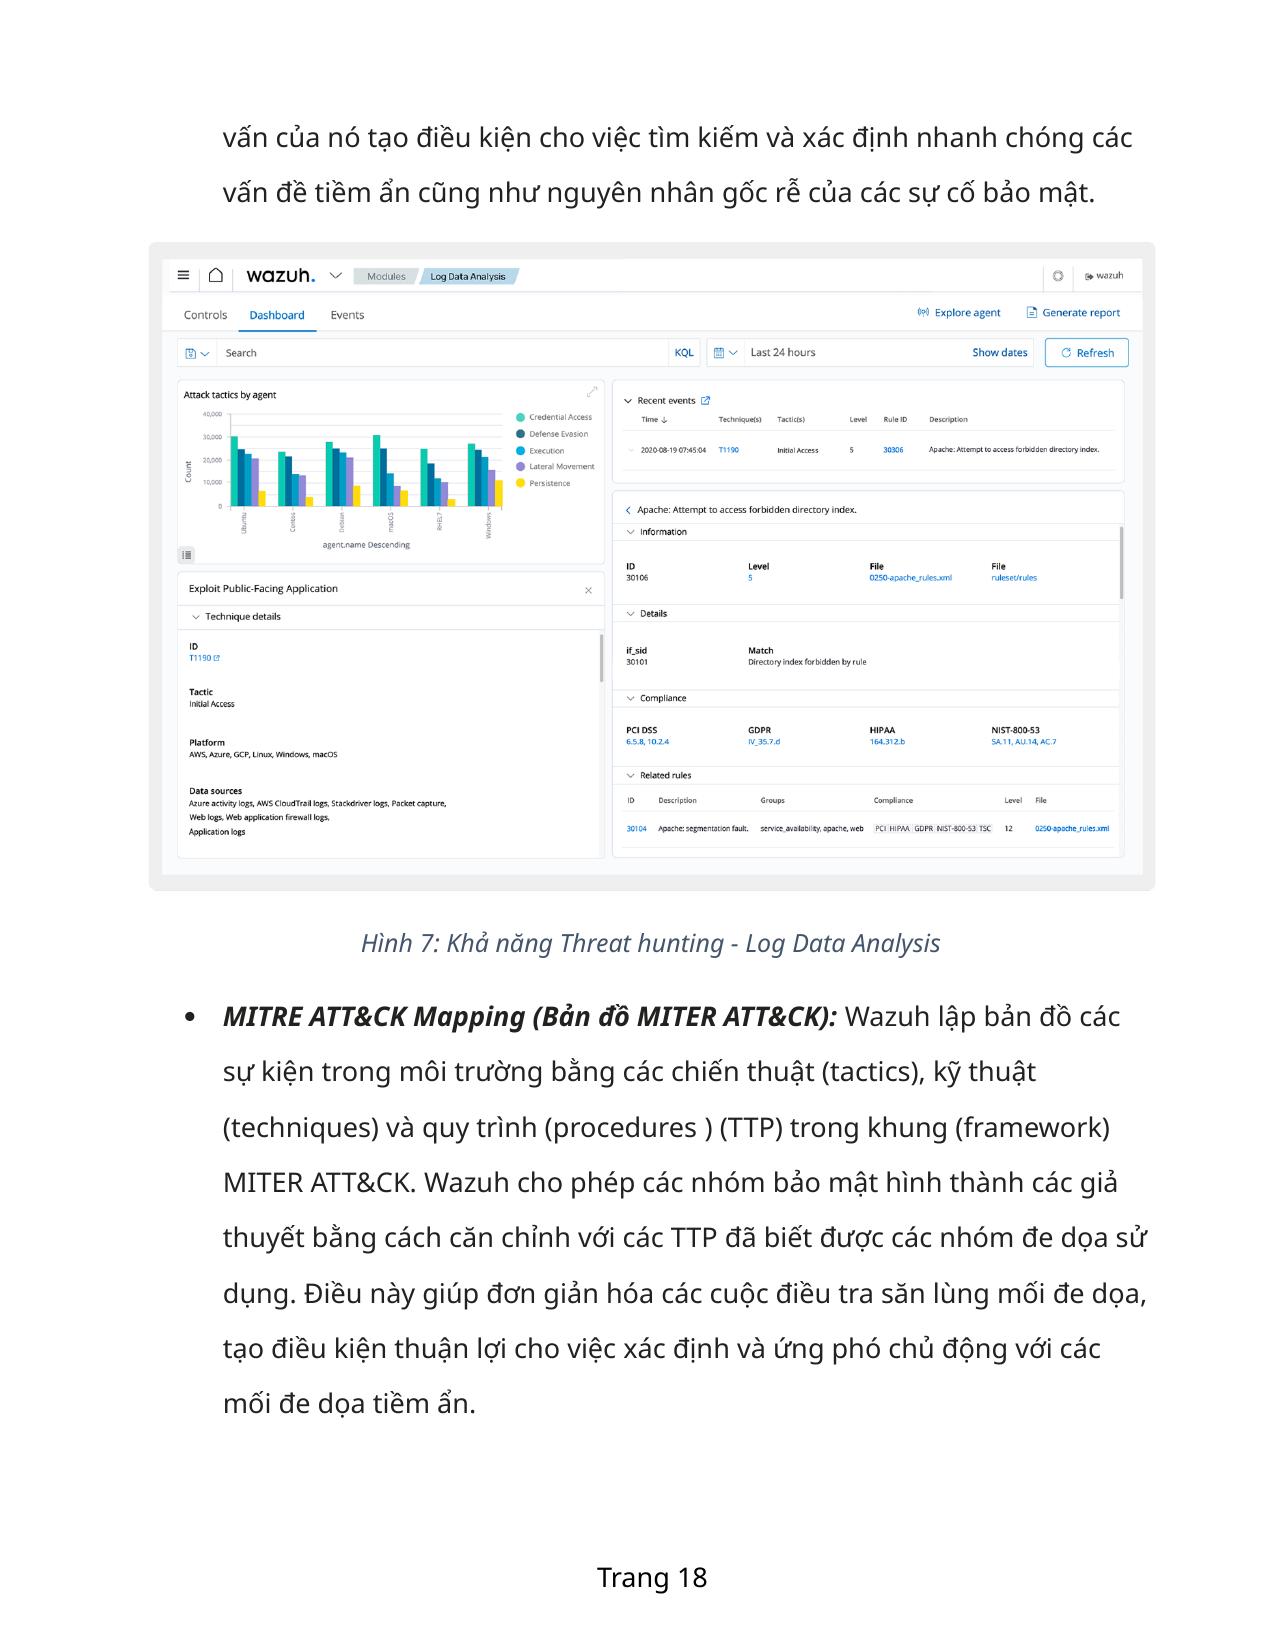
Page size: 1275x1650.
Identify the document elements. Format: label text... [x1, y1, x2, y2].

list MITRE ATT&CK Mapping (Bản đồ MITER ATT&CK): Wazuh lập bản đồ các sự kiện trong môi trường bằng các chiến thuật (tactics), kỹ thuật (techniques) và quy trình (procedures ) (TTP) trong khung (framework) MITER ATT&CK. Wazuh cho phép các nhóm bảo mật hình thành các giả thuyết bằng cách căn chỉnh với các TTP đã biết được các nhóm đe dọa sử dụng. Điều này giúp đơn giản hóa các cuộc điều tra săn lùng mối đe dọa, tạo điều kiện thuận lợi cho việc xác định và ứng phó chủ động với các mối đe dọa tiềm ẩn. [185, 998, 1157, 1422]
picture [147, 241, 1157, 891]
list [185, 118, 1157, 210]
